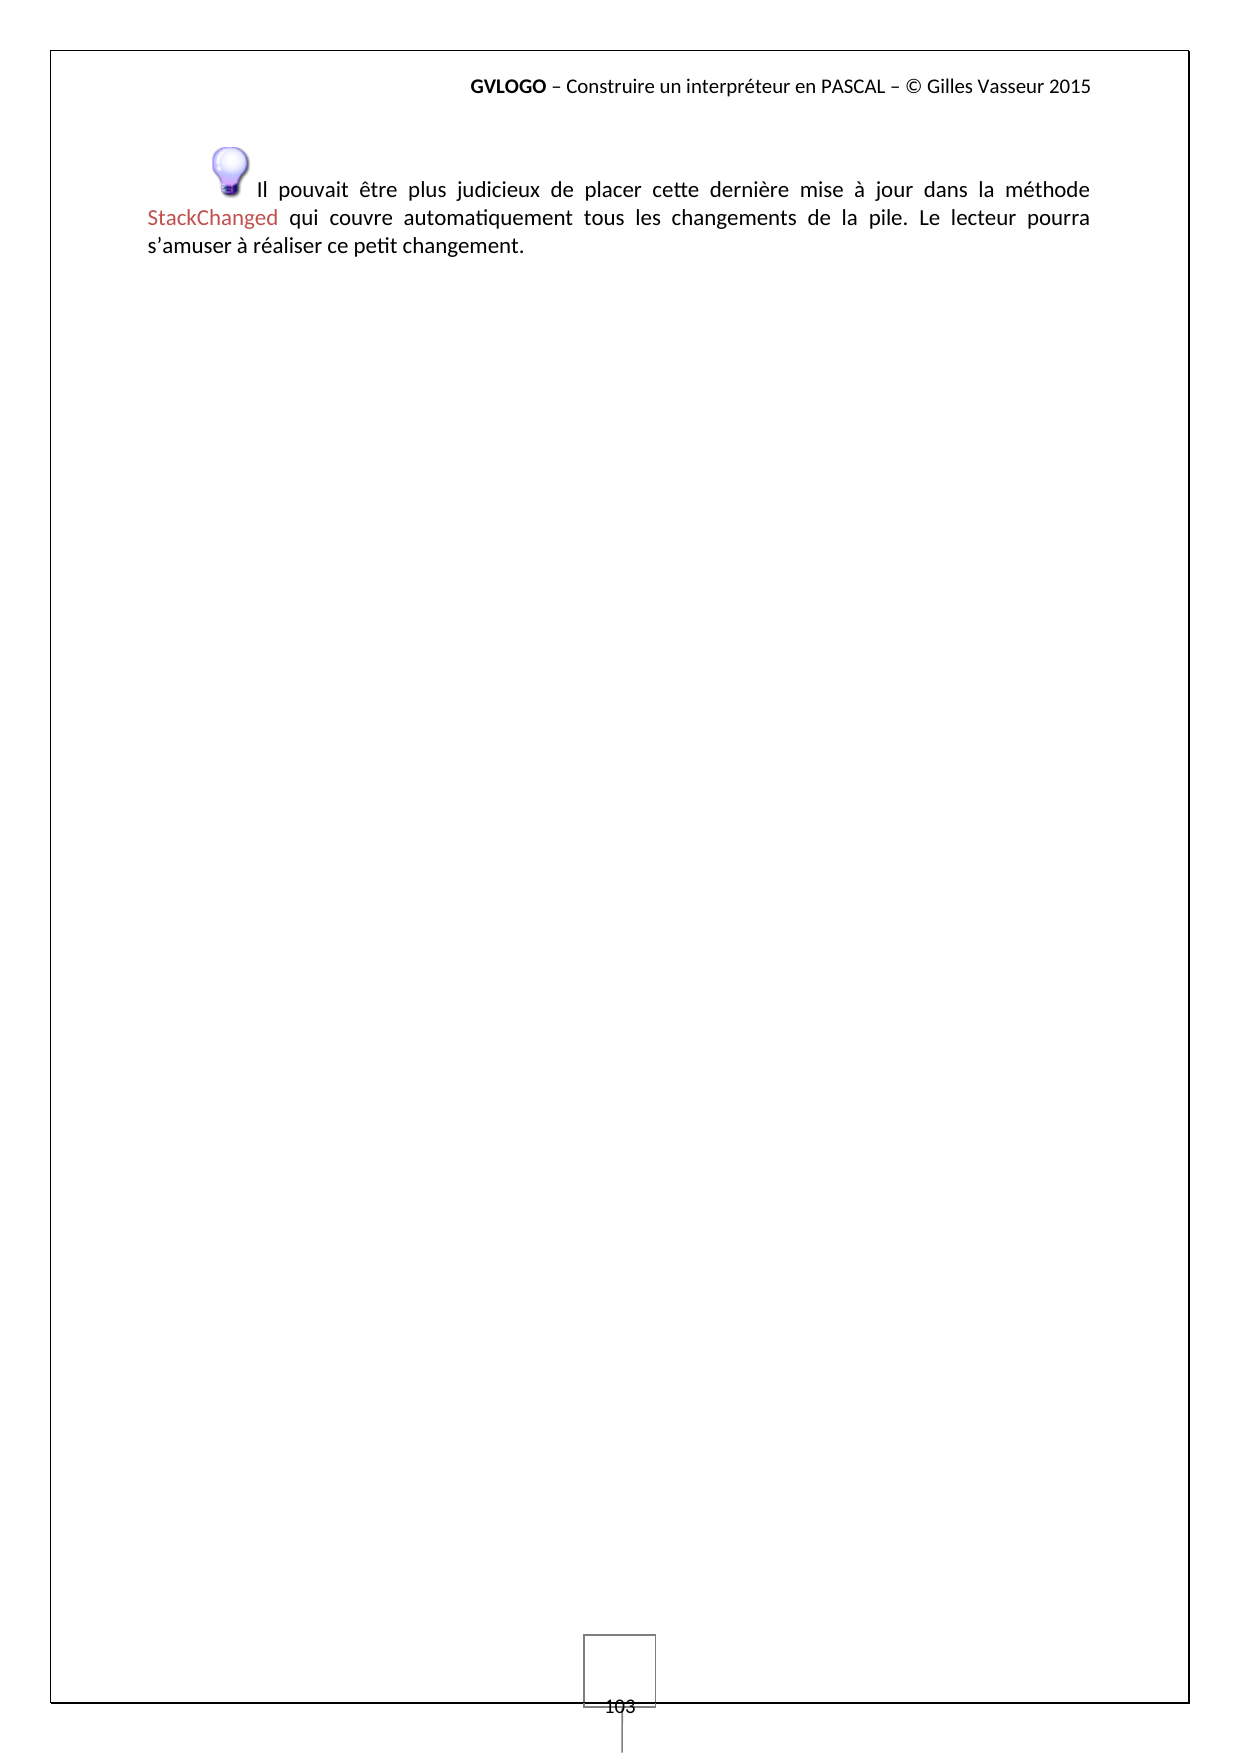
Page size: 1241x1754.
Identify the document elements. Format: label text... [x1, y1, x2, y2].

picture [206, 147, 257, 198]
text Il pouvait être plus judicieux de placer cette dernière mise à jour dans la méthode StackChanged qui couvre automatiquement tous les changements de la pile. Le lecteur pourra s’amuser à réaliser ce petit changement. [147, 148, 1092, 259]
